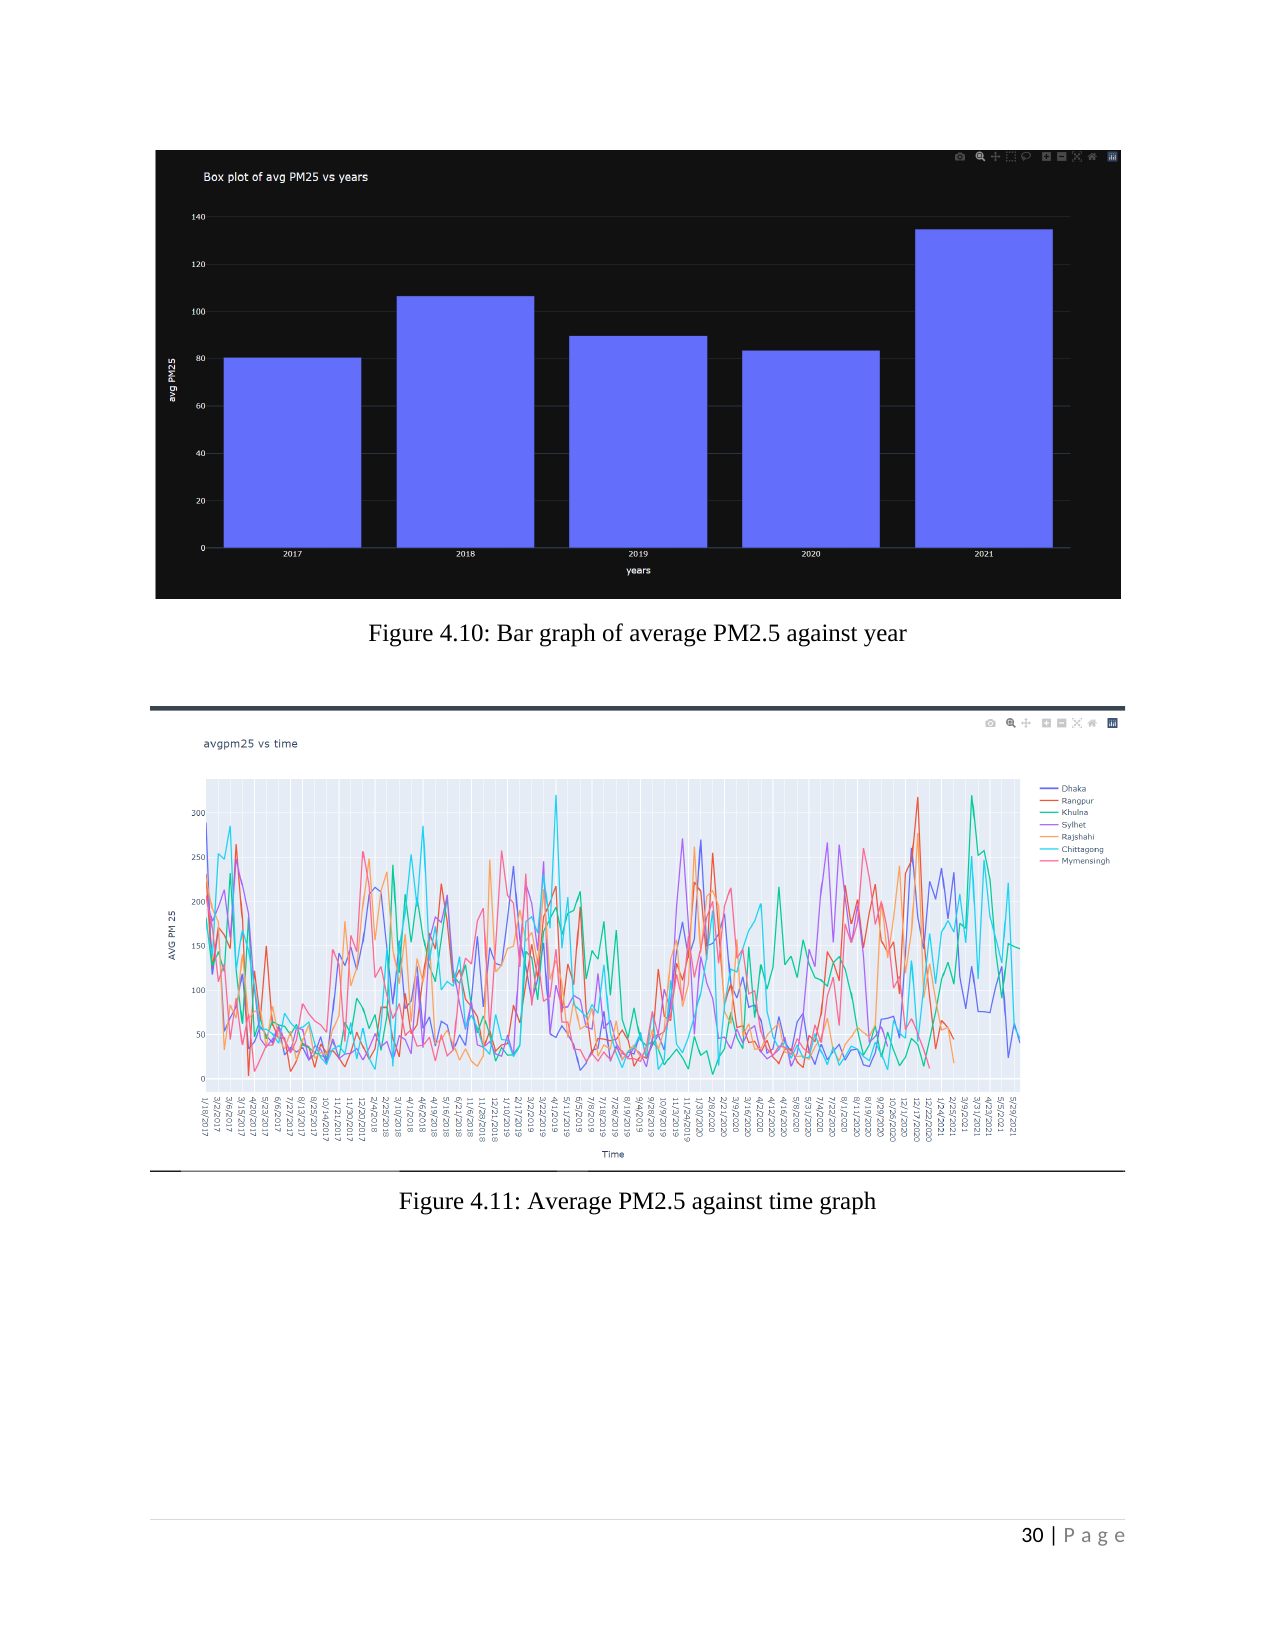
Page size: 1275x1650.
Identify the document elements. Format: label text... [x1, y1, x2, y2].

text Figure 4.11: Average PM2.5 against time graph [150, 1186, 1125, 1215]
text Figure 4.10: Bar graph of average PM2.5 against year [150, 618, 1125, 647]
picture [150, 150, 1125, 604]
picture [150, 706, 1125, 1172]
